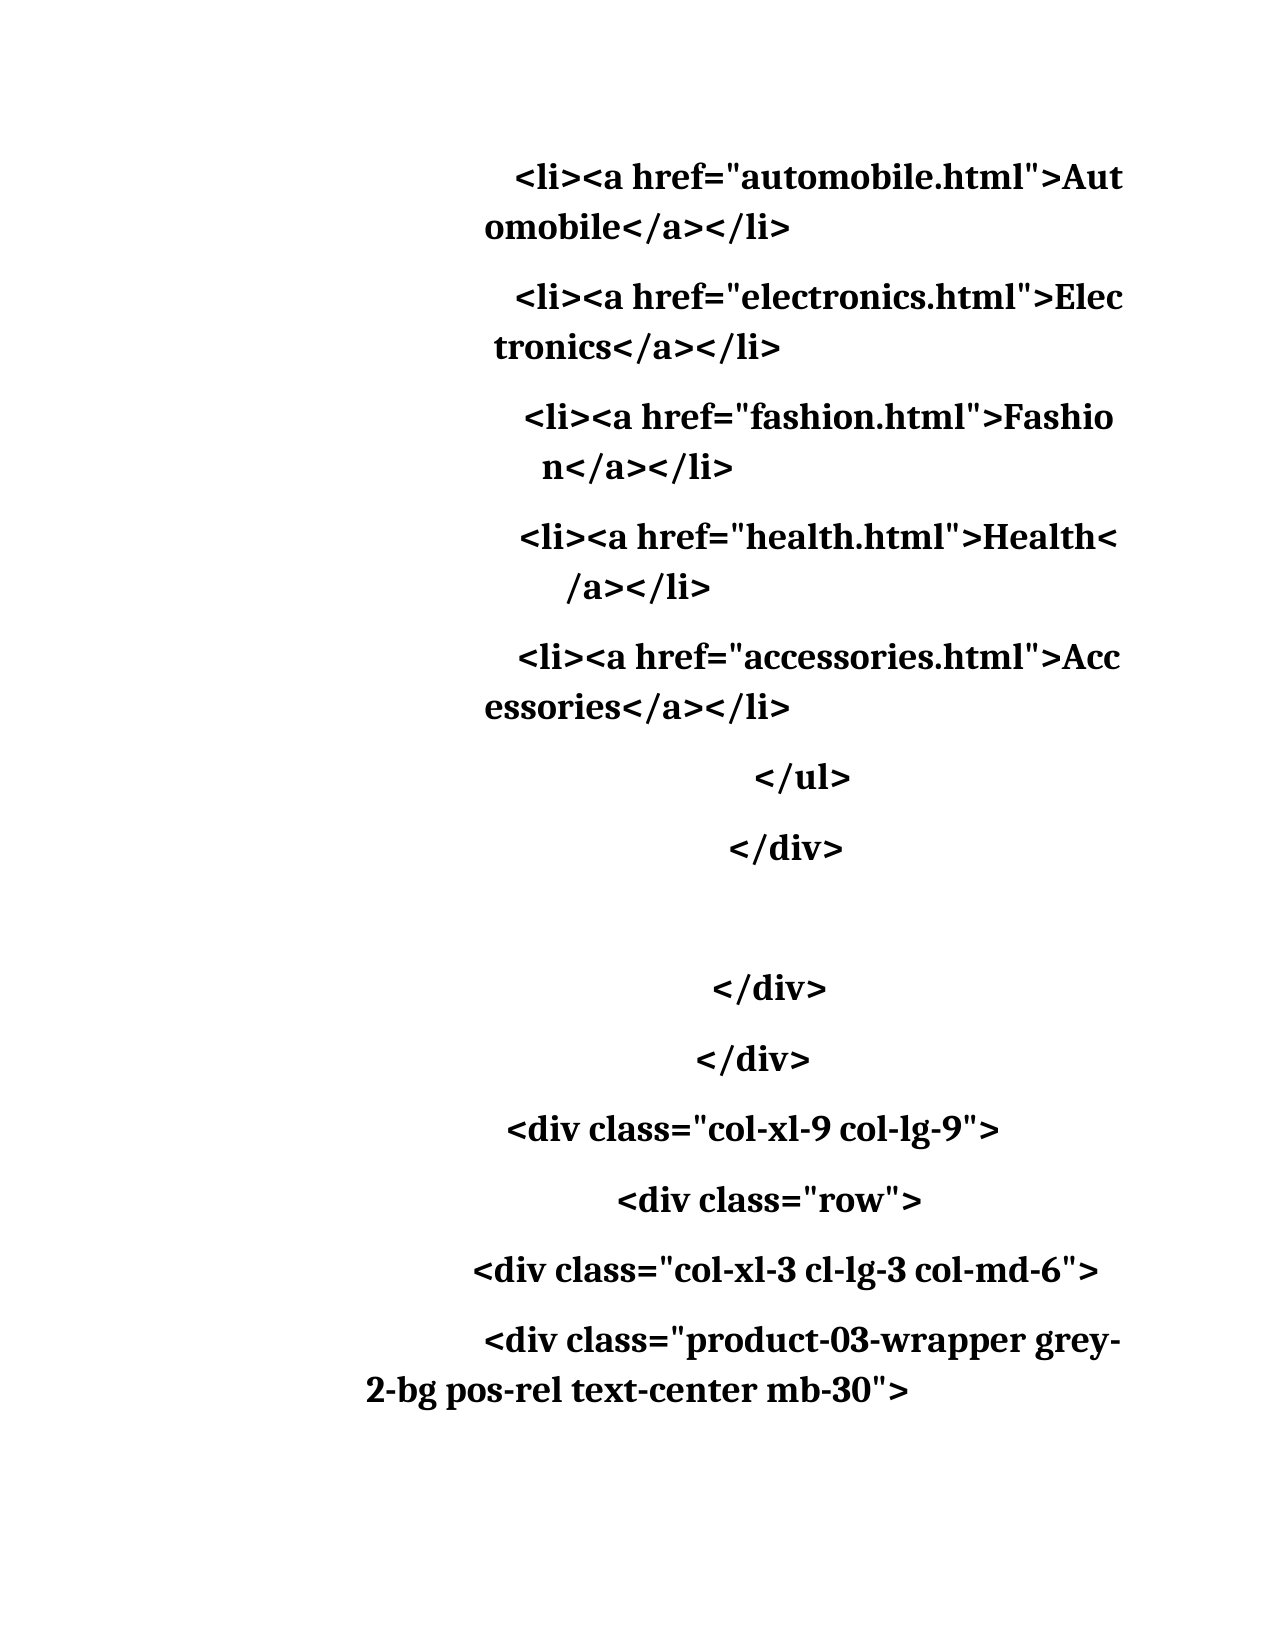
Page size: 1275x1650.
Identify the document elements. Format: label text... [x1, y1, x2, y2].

text <li><a href="health.html">Health</a></li> [150, 516, 1125, 608]
text <li><a href="electronics.html">Electronics</a></li> [150, 276, 1125, 368]
text <div class="col-xl-9 col-lg-9"> [150, 1108, 1125, 1151]
text </ul> [150, 756, 1125, 799]
text <div class="col-xl-3 cl-lg-3 col-md-6"> [150, 1249, 1125, 1292]
text </div> [150, 967, 1125, 1010]
text <li><a href="automobile.html">Automobile</a></li> [150, 156, 1125, 248]
text <div class="row"> [150, 1178, 1125, 1221]
text </div> [150, 1037, 1125, 1081]
text </div> [150, 826, 1125, 869]
text <li><a href="accessories.html">Accessories</a></li> [150, 636, 1125, 728]
text <li><a href="fashion.html">Fashion</a></li> [150, 396, 1125, 488]
text <div class="product-03-wrapper grey-2-bg pos-rel text-center mb-30"> [150, 1319, 1125, 1412]
